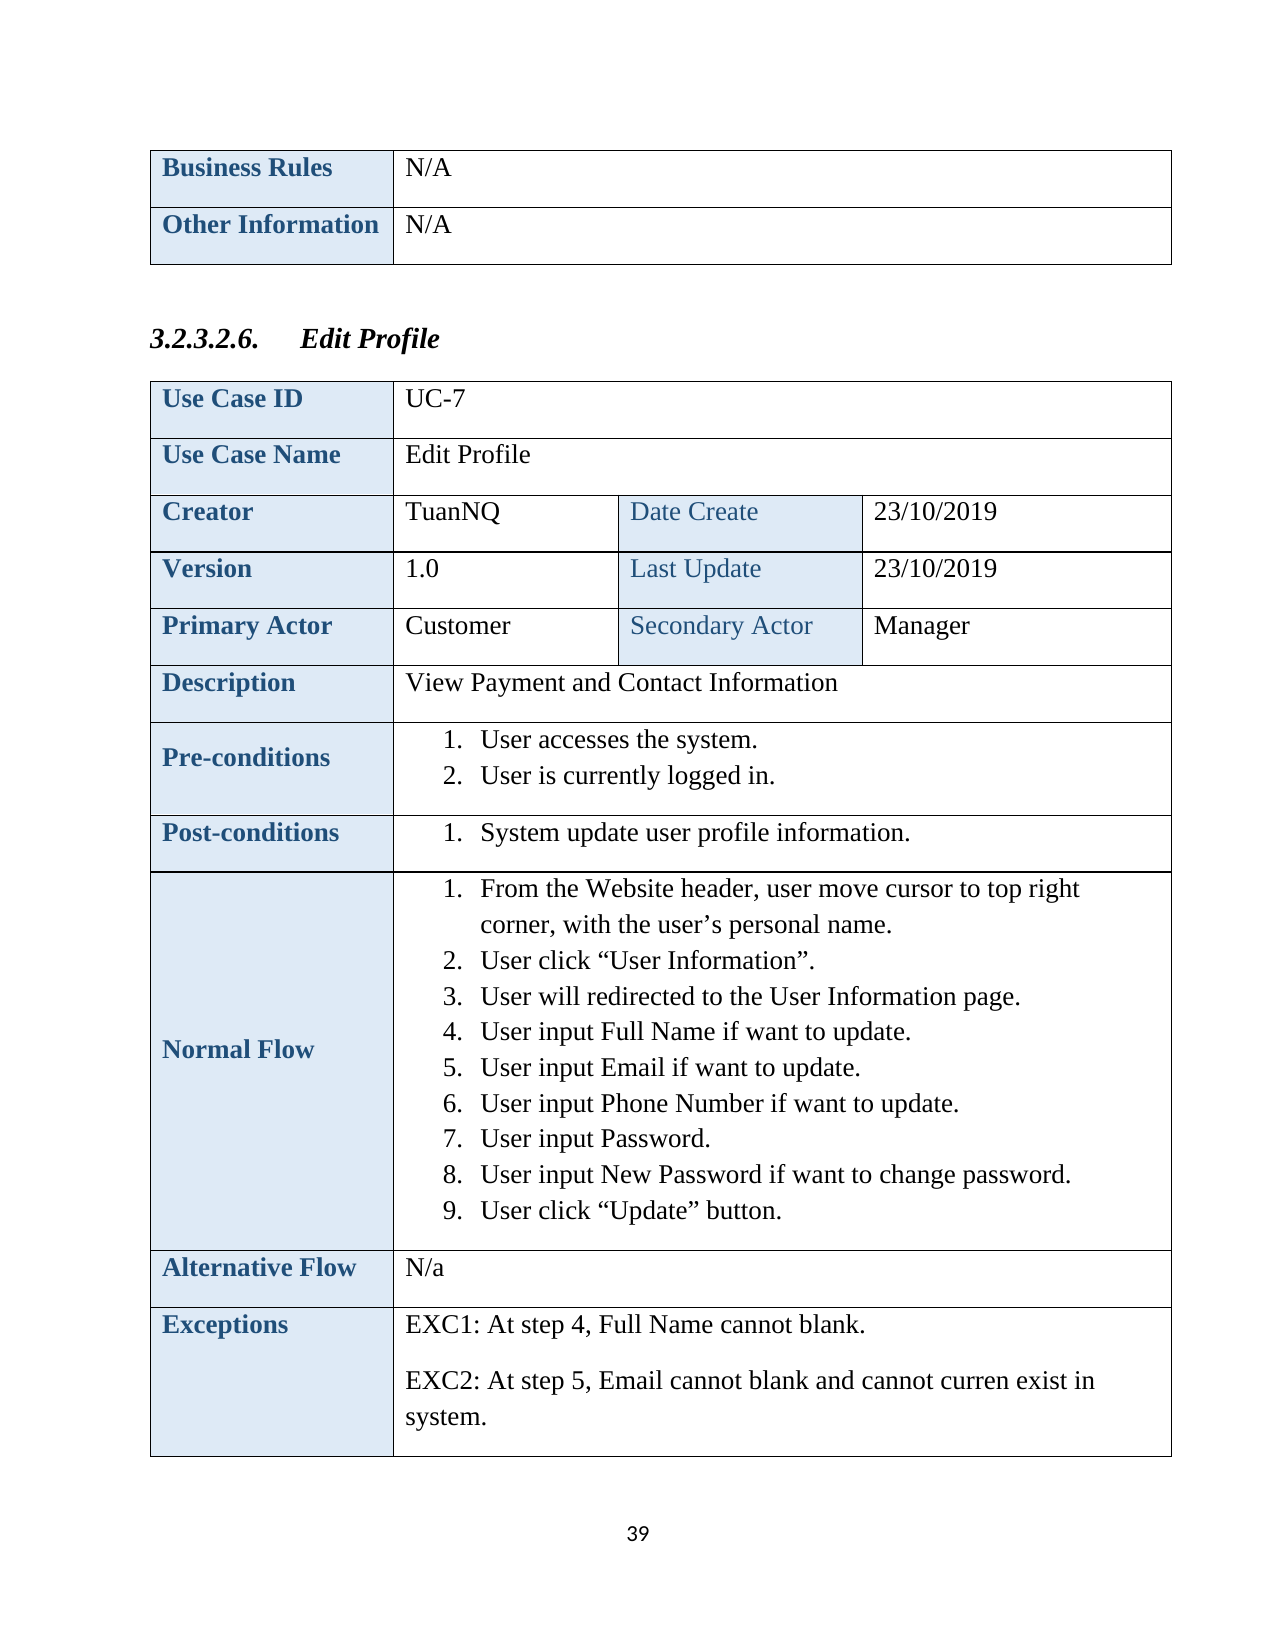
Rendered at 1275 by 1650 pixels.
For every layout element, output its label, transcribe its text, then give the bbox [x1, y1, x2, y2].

table_cell TuanNQ [394, 496, 618, 551]
table_cell 1.0 [394, 553, 618, 608]
table_cell Normal Flow [151, 873, 393, 1250]
table_cell Exceptions [151, 1308, 393, 1456]
table_cell Date Create [619, 496, 862, 551]
table_cell Edit Profile [394, 439, 1171, 494]
table_cell Customer [394, 609, 618, 665]
table_cell Use Case Name [151, 439, 393, 494]
table_cell Description [151, 666, 393, 722]
table_cell 23/10/2019 [863, 553, 1171, 608]
table_cell Other Information [151, 208, 393, 264]
table_cell 23/10/2019 [863, 496, 1171, 551]
table_cell Alternative Flow [151, 1251, 393, 1307]
table_header UC-7 [394, 382, 1171, 438]
table_cell Manager [863, 609, 1171, 665]
table_cell Last Update [619, 553, 862, 608]
table_cell Version [151, 553, 393, 608]
table_cell System update user profile information. [394, 816, 1171, 871]
table_cell View Payment and Contact Information [394, 666, 1171, 722]
table_cell Creator [151, 496, 393, 551]
table_cell Business Rules [151, 151, 393, 207]
table_cell User accesses the system. User is currently logged in. [394, 723, 1171, 814]
table_cell Secondary Actor [619, 609, 862, 665]
table_cell Primary Actor [151, 609, 393, 665]
table_cell From the Website header, user move cursor to top right corner, with the user’s personal name. User click “User Information”. User will redirected to the User Information page. User input Full Name if want to update. User input Email if want to update. User input Phone Number if want to update. User input Password. User input New Password if want to change password. User click “Update” button. [394, 873, 1171, 1250]
table_cell N/a [394, 1251, 1171, 1307]
table_cell N/A [394, 151, 1171, 207]
table_cell N/A [394, 208, 1171, 264]
table_header Use Case ID [151, 382, 393, 438]
table_cell Post-conditions [151, 816, 393, 871]
list Edit Profile [150, 321, 1125, 355]
table_cell Pre-conditions [151, 723, 393, 814]
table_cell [394, 1308, 1171, 1456]
